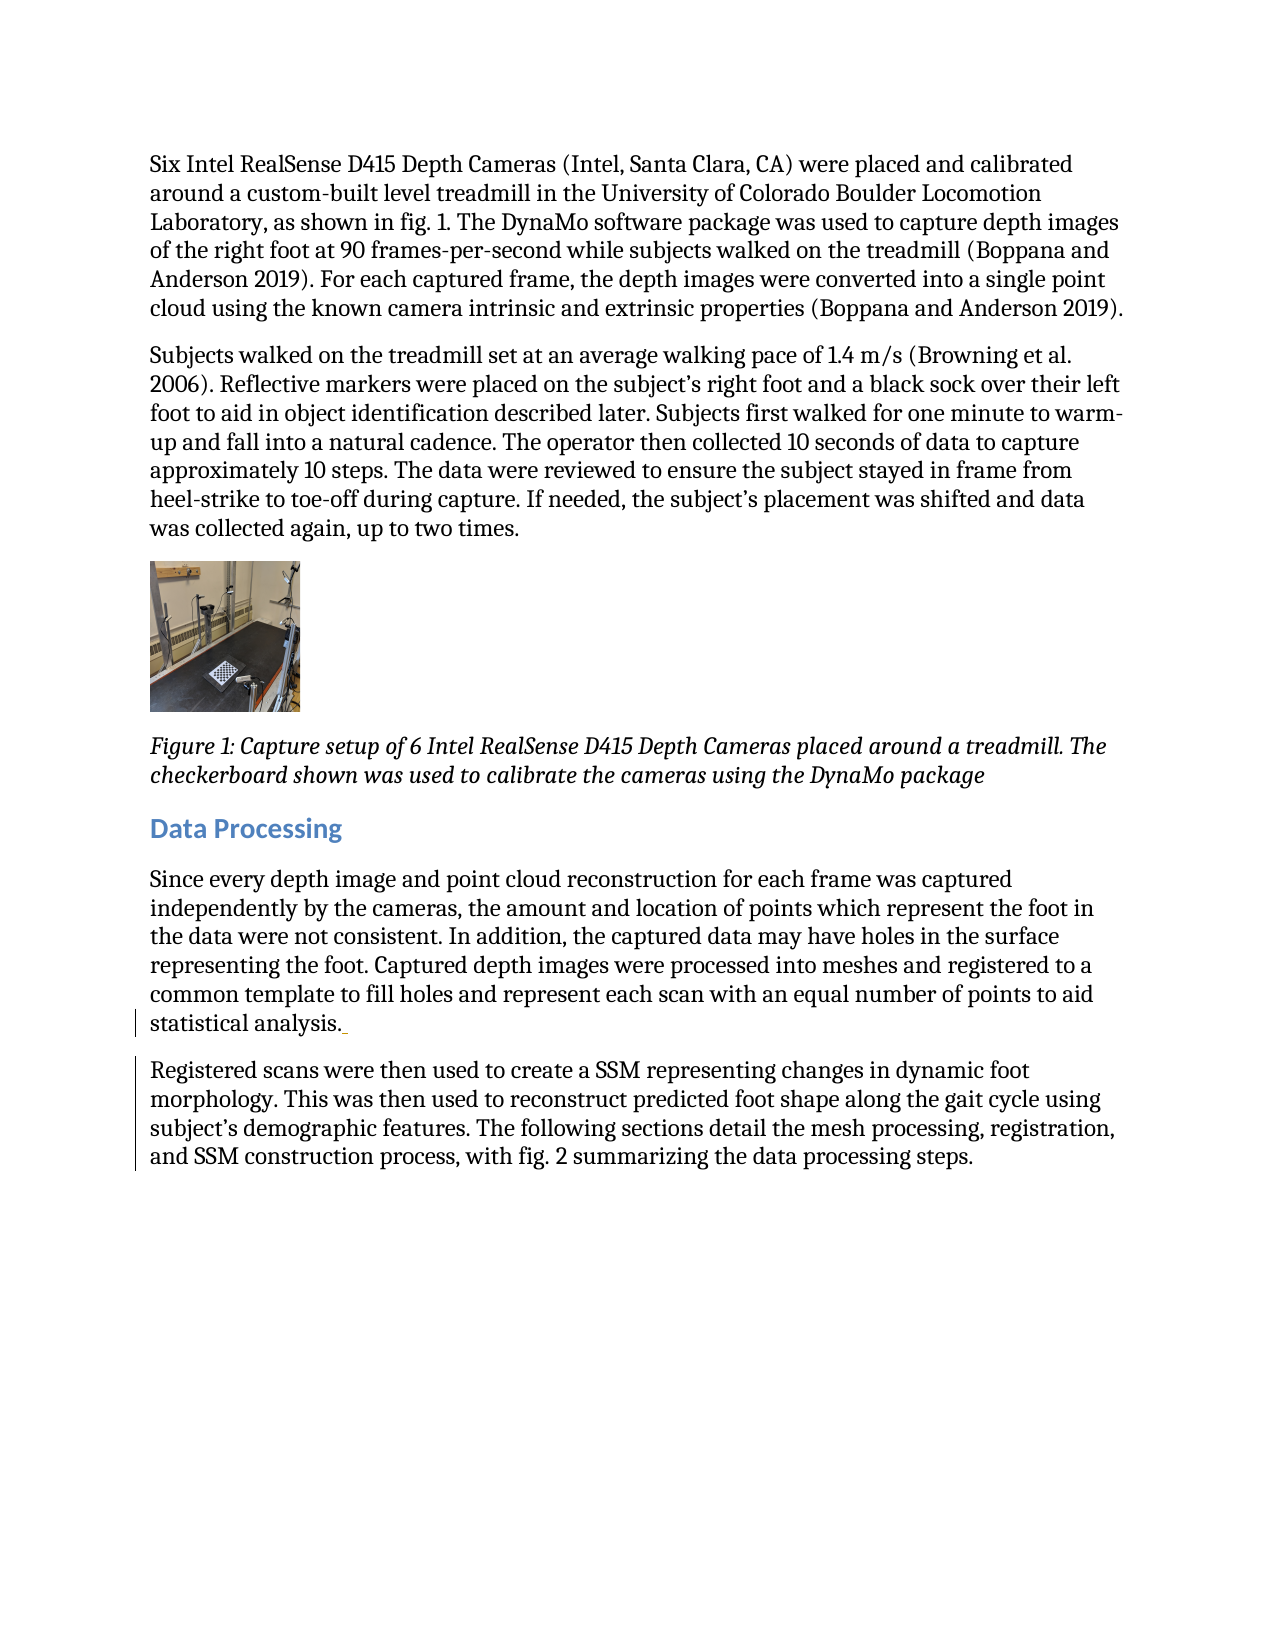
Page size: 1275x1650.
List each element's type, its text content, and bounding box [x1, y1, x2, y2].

text Subjects walked on the treadmill set at an average walking pace of 1.4 m/s (Browning et al. 2006). Reflective markers were placed on the subject’s right foot and a black sock over their left foot to aid in object identification described later. Subjects first walked for one minute to warm-up and fall into a natural cadence. The operator then collected 10 seconds of data to capture approximately 10 steps. The data were reviewed to ensure the subject stayed in frame from heel-strike to toe-off during capture. If needed, the subject’s placement was shifted and data was collected again, up to two times. [150, 341, 1125, 542]
text Figure 1: Capture setup of 6 Intel RealSense D415 Depth Cameras placed around a treadmill. The checkerboard shown was used to calibrate the cameras using the DynaMo package [150, 732, 1125, 789]
subtitle Data Processing [150, 810, 1125, 846]
text Six Intel RealSense D415 Depth Cameras (Intel, Santa Clara, CA) were placed and calibrated around a custom-built level treadmill in the University of Colorado Boulder Locomotion Laboratory, as shown in fig. 1. The DynaMo software package was used to capture depth images of the right foot at 90 frames-per-second while subjects walked on the treadmill (Boppana and Anderson 2019). For each captured frame, the depth images were converted into a single point cloud using the known camera intrinsic and extrinsic properties (Boppana and Anderson 2019). [150, 150, 1125, 322]
text Registered scans were then used to create a SSM representing changes in dynamic foot morphology. This was then used to reconstruct predicted foot shape along the gait cycle using subject’s demographic features. The following sections detail the mesh processing, registration, and SSM construction process, with fig. 2 summarizing the data processing steps. [150, 1056, 1125, 1171]
picture [150, 561, 300, 712]
text Since every depth image and point cloud reconstruction for each frame was captured independently by the cameras, the amount and location of points which represent the foot in the data were not consistent. In addition, the captured data may have holes in the surface representing the foot. Captured depth images were processed into meshes and registered to a common template to fill holes and represent each scan with an equal number of points to aid statistical analysis. [150, 865, 1125, 1037]
